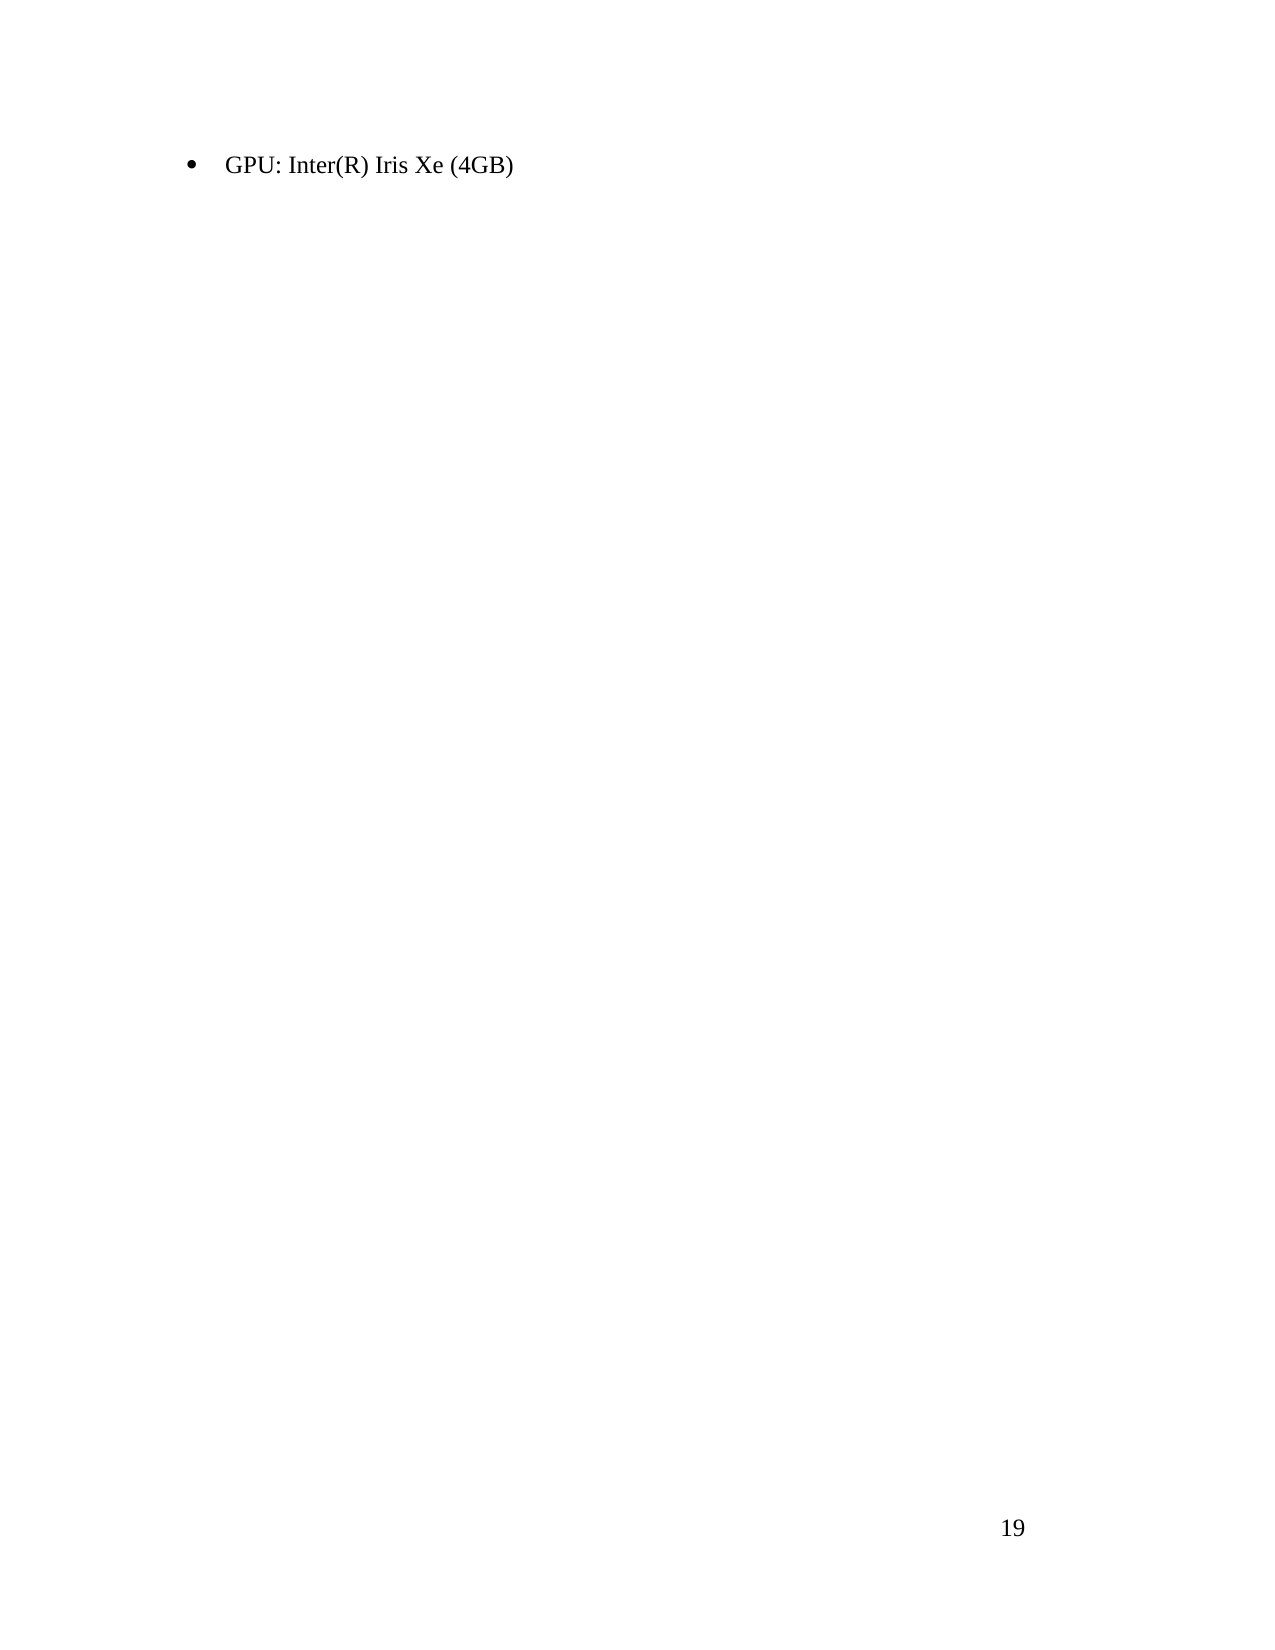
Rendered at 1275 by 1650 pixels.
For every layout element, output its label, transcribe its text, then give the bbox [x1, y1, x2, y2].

list GPU: Inter(R) Iris Xe (4GB) [187, 150, 1125, 179]
